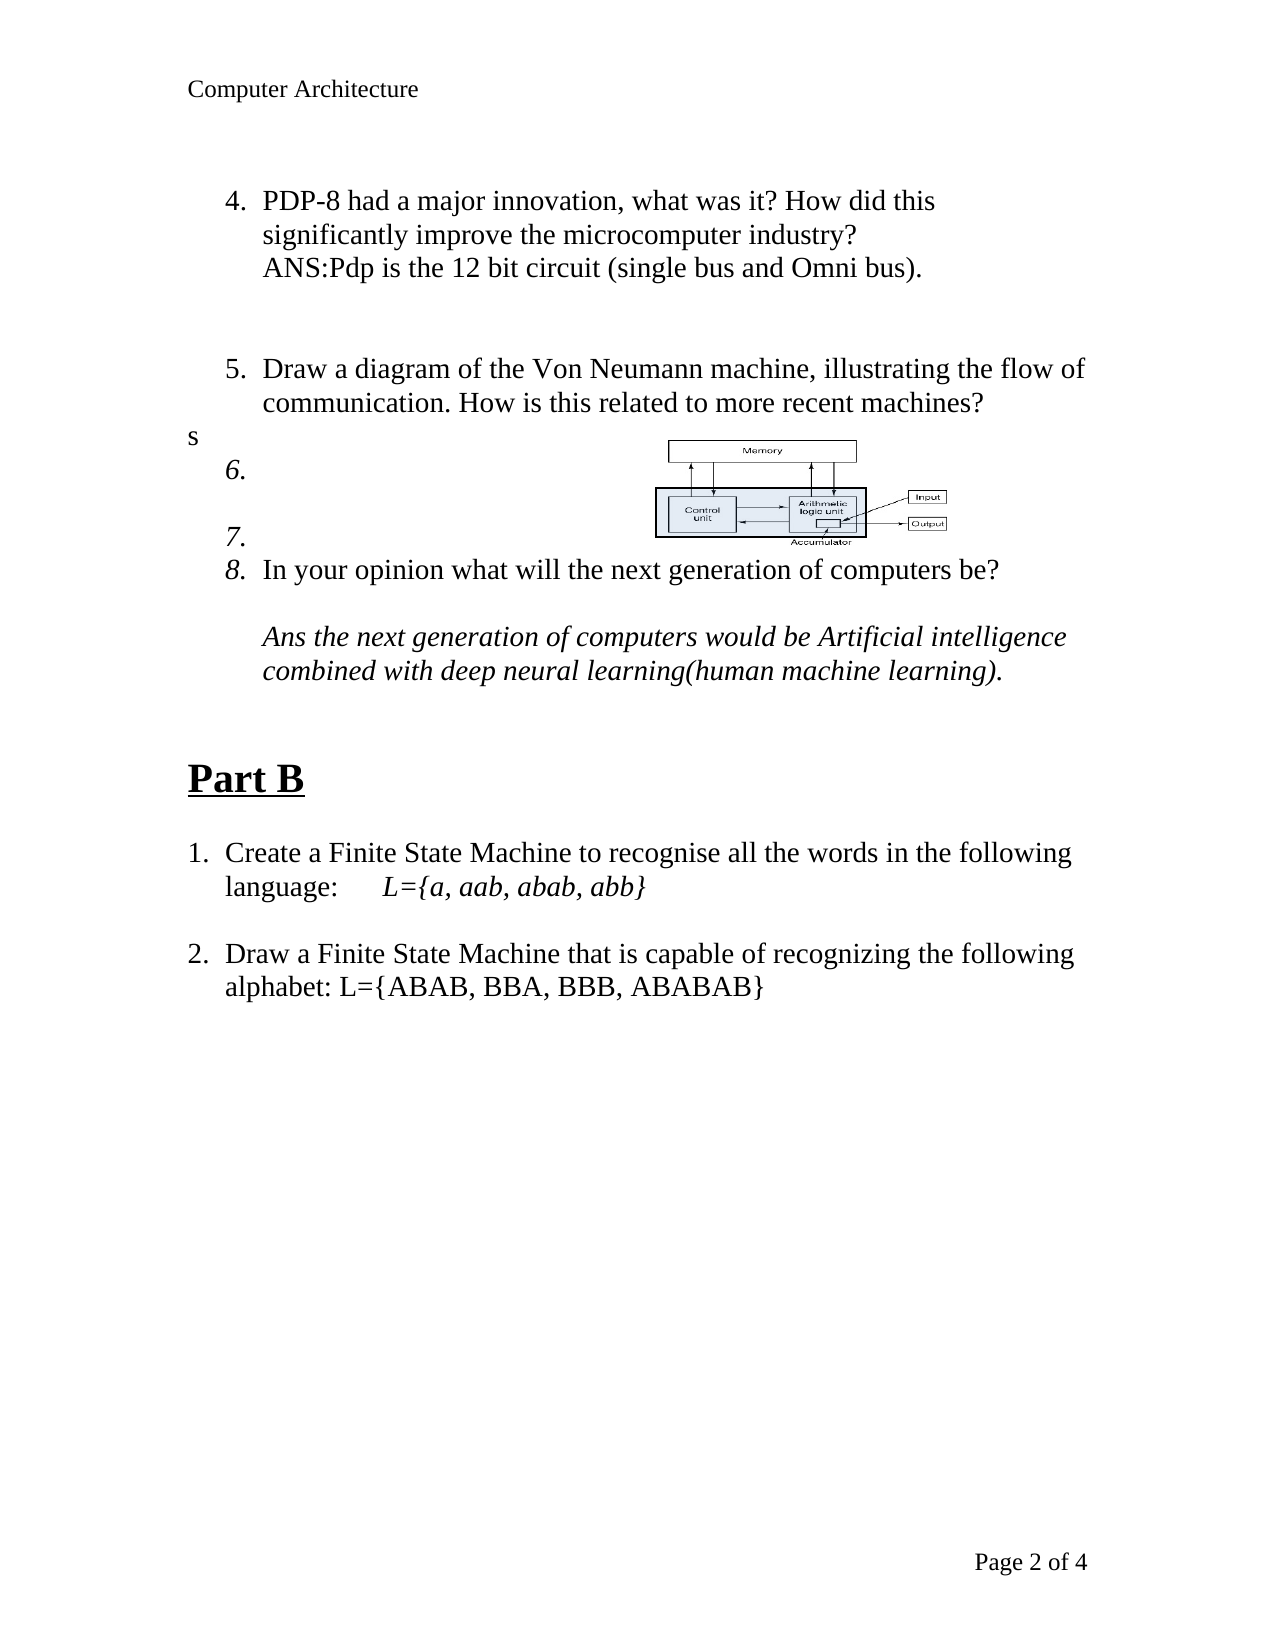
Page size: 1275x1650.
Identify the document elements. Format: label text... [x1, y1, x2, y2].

list PDP-8 had a major innovation, what was it? How did this significantly improve the microcomputer industry? [225, 183, 1087, 251]
text ANS:Pdp is the 12 bit circuit (single bus and Omni bus). [262, 251, 1087, 284]
list Draw a diagram of the Von Neumann machine, illustrating the flow of communication. How is this related to more recent machines? [225, 351, 1087, 418]
list Draw a Finite State Machine that is capable of recognizing the following alphabet: L={ABAB, BBA, BBB, ABABAB} [187, 936, 1087, 1003]
text Ans the next generation of computers would be Artificial intelligence combined with deep neural learning(human machine learning). [262, 619, 1087, 687]
text Part B [187, 754, 1087, 802]
picture [668, 489, 865, 536]
text s [187, 418, 1087, 452]
list In your opinion what will the next generation of computers be? [225, 552, 1087, 586]
picture [668, 440, 947, 546]
list Create a Finite State Machine to recognise all the words in the following language: L={a, aab, abab, abb} [187, 835, 1087, 902]
